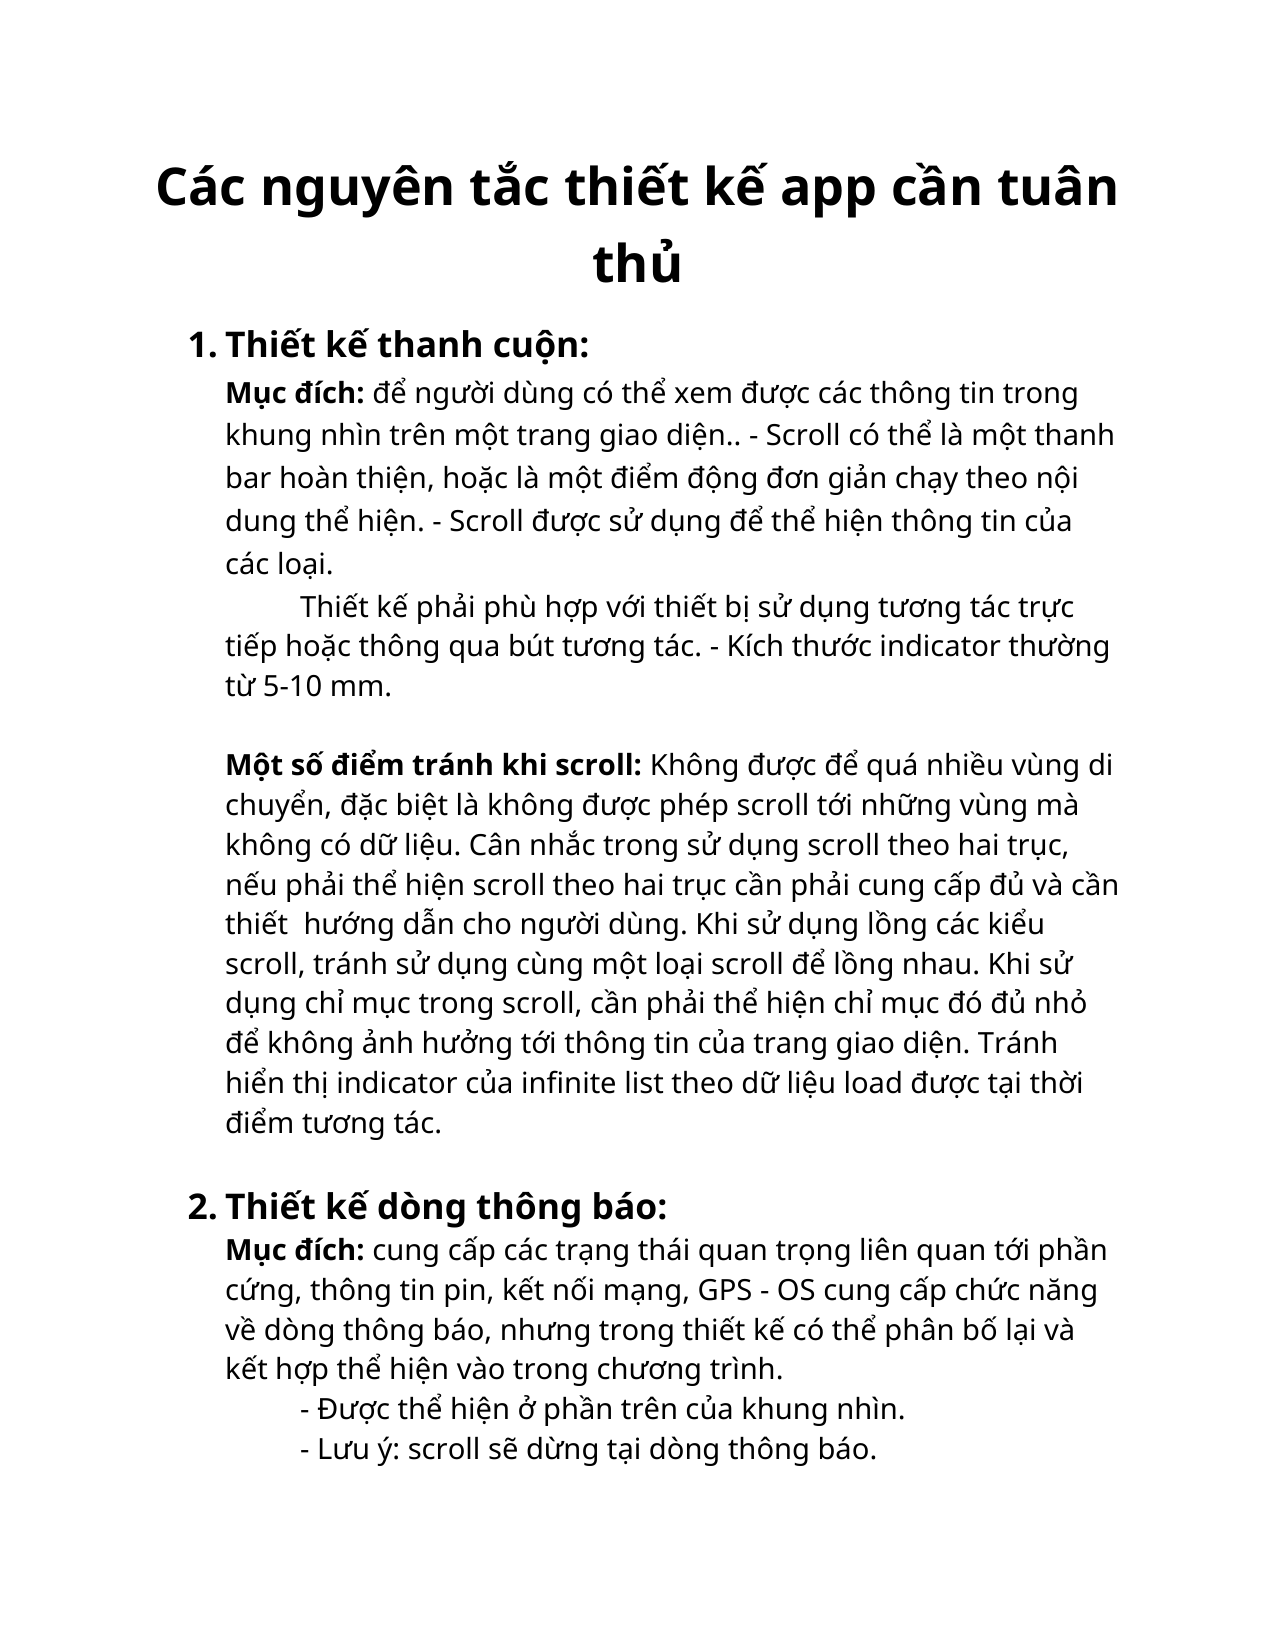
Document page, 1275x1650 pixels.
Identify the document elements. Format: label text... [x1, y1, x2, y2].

list Thiết kế phải phù hợp với thiết bị sử dụng tương tác trực tiếp hoặc thông qua bút tương tác. - Kích thước indicator thường từ 5-10 mm. [225, 586, 1125, 705]
list - Lưu ý: scroll sẽ dừng tại dòng thông báo. [225, 1428, 1125, 1468]
list Mục đích: cung cấp các trạng thái quan trọng liên quan tới phần cứng, thông tin pin, kết nối mạng, GPS - OS cung cấp chức năng về dòng thông báo, nhưng trong thiết kế có thể phân bố lại và kết hợp thể hiện vào trong chương trình. [225, 1229, 1125, 1388]
text Các nguyên tắc thiết kế app cần tuân thủ [150, 150, 1125, 297]
list - Được thể hiện ở phần trên của khung nhìn. [225, 1388, 1125, 1428]
list Thiết kế thanh cuộn: [187, 320, 1125, 368]
list Một số điểm tránh khi scroll: Không được để quá nhiều vùng di chuyển, đặc biệt là không được phép scroll tới những vùng mà không có dữ liệu. Cân nhắc trong sử dụng scroll theo hai trục, nếu phải thể hiện scroll theo hai trục cần phải cung cấp đủ và cần thiết hướng dẫn cho người dùng. Khi sử dụng lồng các kiểu scroll, tránh sử dụng cùng một loại scroll để lồng nhau. Khi sử dụng chỉ mục trong scroll, cần phải thể hiện chỉ mục đó đủ nhỏ để không ảnh hưởng tới thông tin của trang giao diện. Tránh hiển thị indicator của infinite list theo dữ liệu load được tại thời điểm tương tác. [225, 745, 1125, 1142]
list Mục đích: để người dùng có thể xem được các thông tin trong khung nhìn trên một trang giao diện.. - Scroll có thể là một thanh bar hoàn thiện, hoặc là một điểm động đơn giản chạy theo nội dung thể hiện. - Scroll được sử dụng để thể hiện thông tin của các loại. [225, 372, 1125, 583]
list Thiết kế dòng thông báo: [187, 1181, 1125, 1229]
